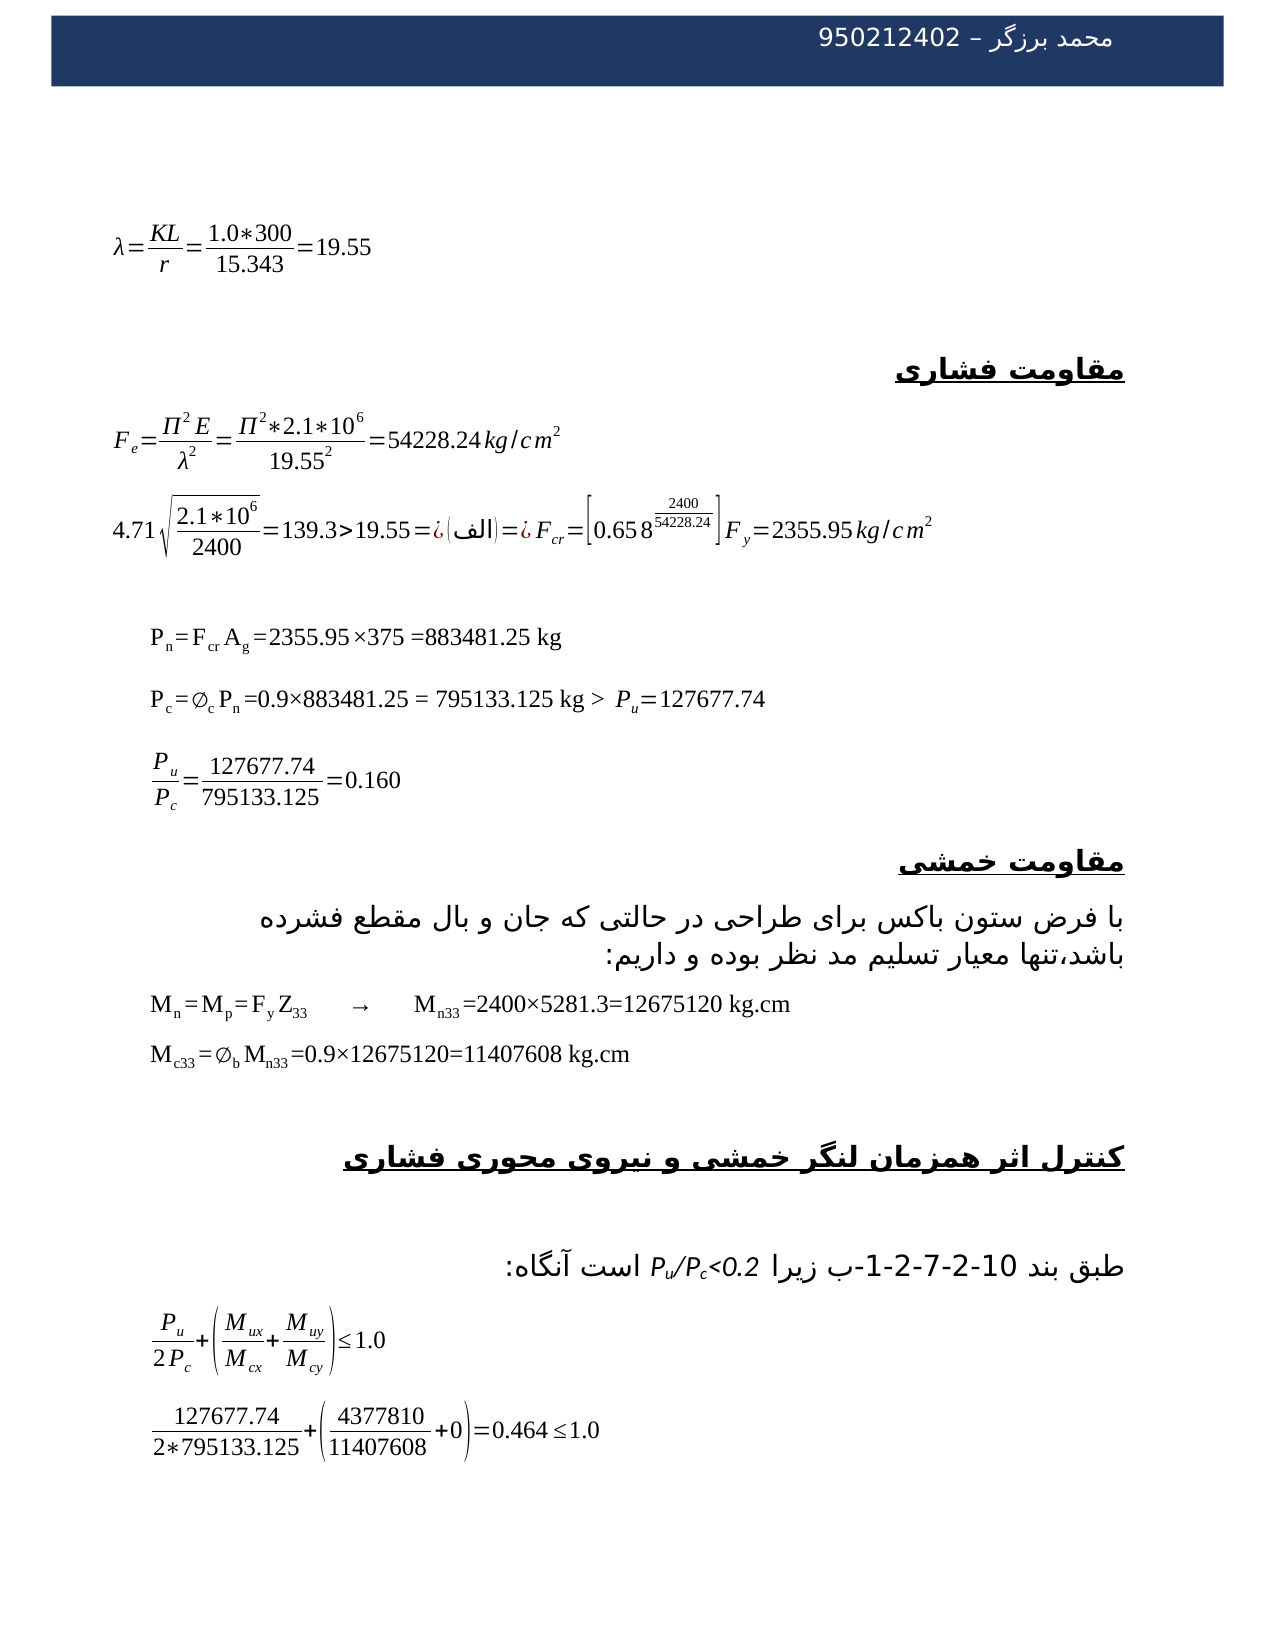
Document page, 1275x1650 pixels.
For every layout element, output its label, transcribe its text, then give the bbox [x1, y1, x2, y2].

text مقاومت خمشی [150, 845, 1125, 879]
text کنترل اثر همزمان لنگر خمشی و نیروی محوری فشاری [150, 1140, 1125, 1174]
text با فرض ستون باکس برای طراحی در حالتی که جان و بال مقطع فشرده باشد،تنها معیار تسلیم مد نظر بوده و داریم: [150, 900, 1125, 971]
text طبق بند 10-2-7-2-1-ب زیرا Pu/Pc<0.2 است آنگاه: [150, 1248, 1125, 1283]
text مقاومت فشاری [150, 352, 1125, 386]
